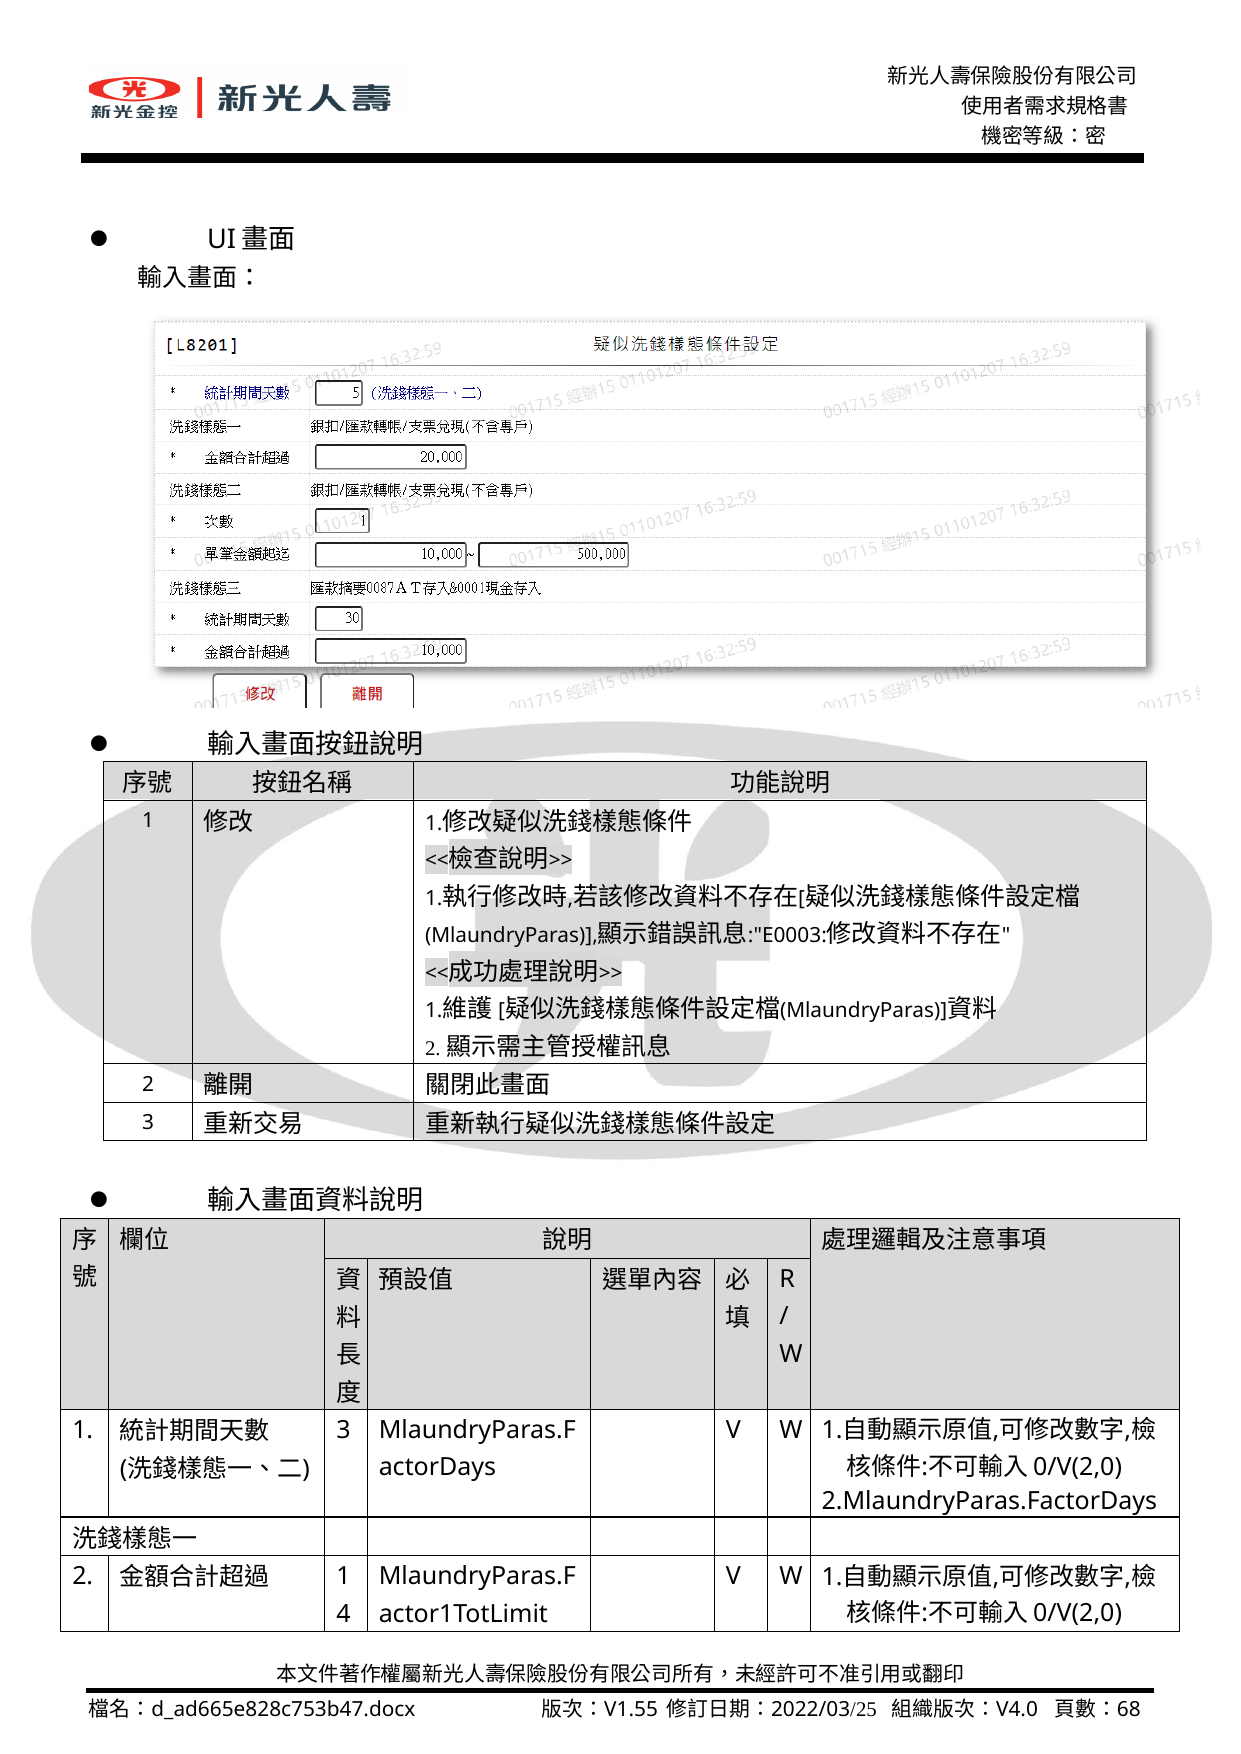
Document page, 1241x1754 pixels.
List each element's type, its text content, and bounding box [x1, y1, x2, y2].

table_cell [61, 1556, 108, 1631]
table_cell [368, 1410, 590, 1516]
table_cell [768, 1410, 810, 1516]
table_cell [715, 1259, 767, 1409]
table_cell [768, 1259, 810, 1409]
picture [25, 713, 1215, 1166]
text 輸入畫面： [138, 257, 1152, 294]
list 輸入畫面資料說明 [89, 1178, 1152, 1217]
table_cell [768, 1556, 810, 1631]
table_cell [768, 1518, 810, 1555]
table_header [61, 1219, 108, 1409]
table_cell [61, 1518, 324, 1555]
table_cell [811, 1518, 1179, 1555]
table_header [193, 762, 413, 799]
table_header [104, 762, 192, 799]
picture [88, 61, 414, 118]
list 輸入畫面按鈕說明 [89, 722, 1152, 761]
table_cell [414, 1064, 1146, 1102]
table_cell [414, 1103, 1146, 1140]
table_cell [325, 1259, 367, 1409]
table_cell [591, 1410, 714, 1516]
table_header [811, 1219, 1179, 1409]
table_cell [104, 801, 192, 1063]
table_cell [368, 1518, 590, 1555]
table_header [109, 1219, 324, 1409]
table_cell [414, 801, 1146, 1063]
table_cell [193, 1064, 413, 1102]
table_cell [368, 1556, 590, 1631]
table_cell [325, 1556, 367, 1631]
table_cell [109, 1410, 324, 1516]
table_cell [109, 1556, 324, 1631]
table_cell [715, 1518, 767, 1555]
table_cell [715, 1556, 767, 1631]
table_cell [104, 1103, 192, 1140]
picture [137, 308, 1201, 708]
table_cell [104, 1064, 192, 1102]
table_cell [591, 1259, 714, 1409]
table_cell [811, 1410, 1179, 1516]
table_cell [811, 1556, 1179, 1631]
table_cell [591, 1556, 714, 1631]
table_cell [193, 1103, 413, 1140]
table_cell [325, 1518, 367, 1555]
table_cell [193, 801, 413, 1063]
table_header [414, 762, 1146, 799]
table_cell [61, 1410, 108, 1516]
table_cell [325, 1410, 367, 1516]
list UI畫面 [89, 217, 1152, 257]
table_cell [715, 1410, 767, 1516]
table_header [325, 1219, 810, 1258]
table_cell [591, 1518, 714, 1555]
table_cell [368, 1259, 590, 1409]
